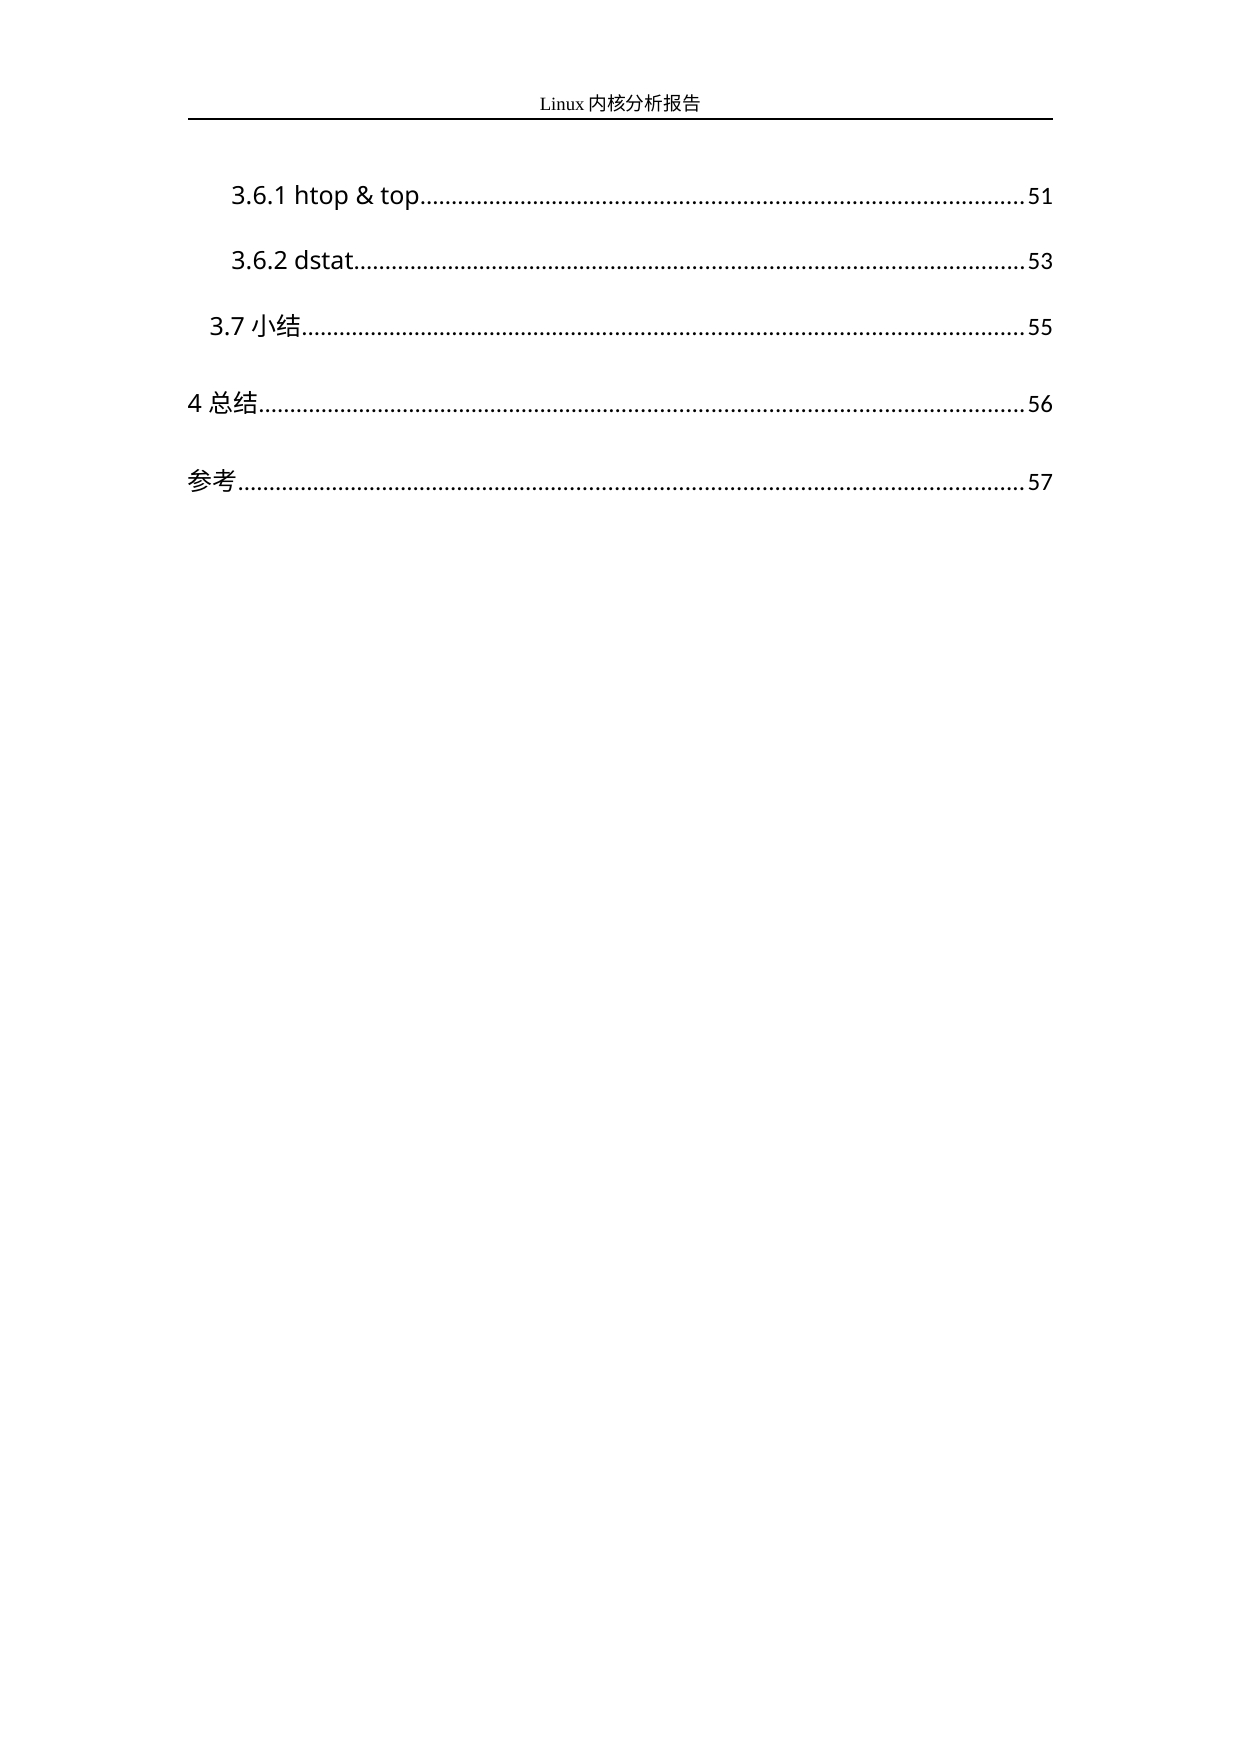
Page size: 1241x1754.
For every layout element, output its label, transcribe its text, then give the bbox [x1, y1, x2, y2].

text 参考 57 [187, 447, 1053, 512]
text 3.7 小结 55 [209, 292, 1053, 357]
text 3.6.2 dstat 53 [231, 227, 1053, 292]
text 3.6.1 htop & top 51 [231, 162, 1053, 227]
text 4 总结 56 [187, 369, 1053, 434]
